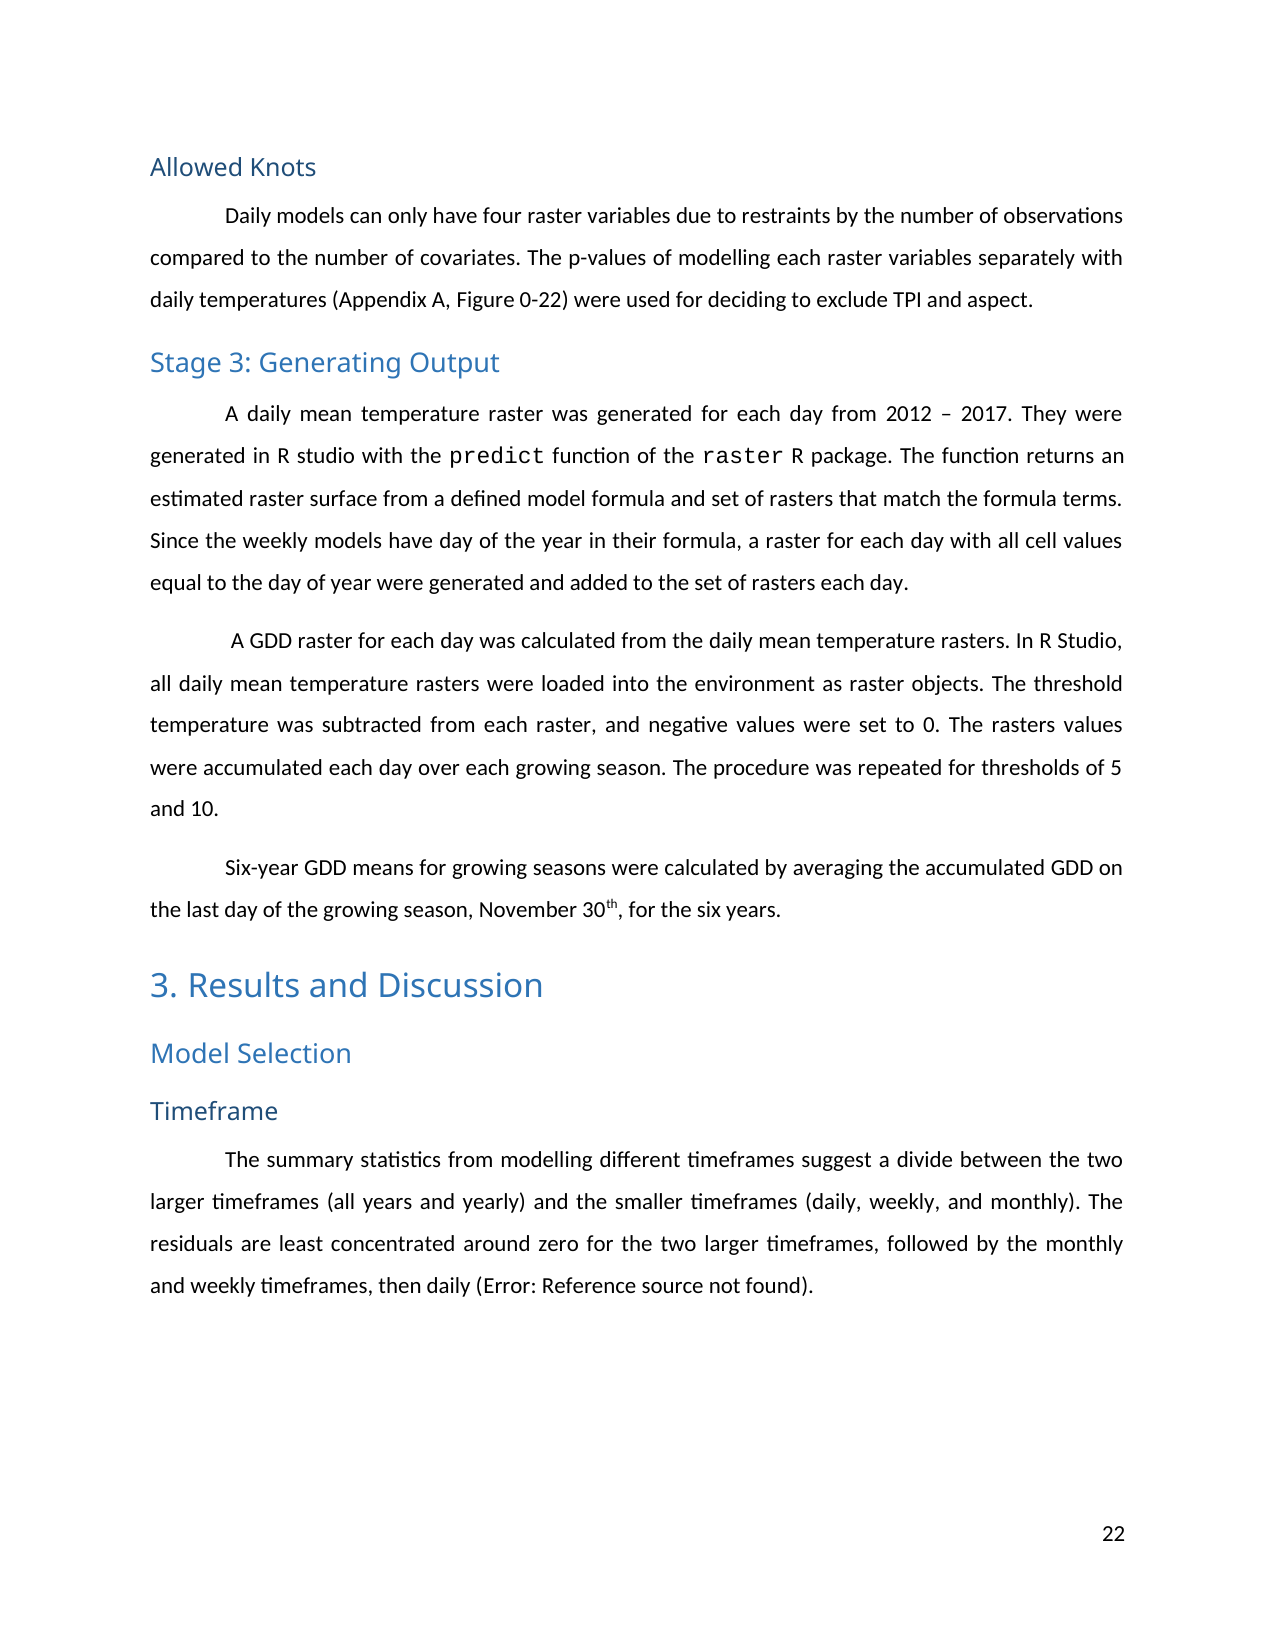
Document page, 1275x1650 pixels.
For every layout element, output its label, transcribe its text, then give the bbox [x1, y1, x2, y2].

subtitle Stage 3: Generating Output [150, 344, 1125, 381]
subtitle Results and Discussion [150, 962, 1125, 1008]
subtitle Model Selection [150, 1034, 1125, 1071]
subtitle Timeframe [150, 1094, 1125, 1128]
subtitle Allowed Knots [150, 150, 1125, 184]
text A daily mean temperature raster was generated for each day from 2012 – 2017. They were generated in R studio with the predict function of the raster R package. The function returns an estimated raster surface from a defined model formula and set of rasters that match the formula terms. Since the weekly models have day of the year in their formula, a raster for each day with all cell values equal to the day of year were generated and added to the set of rasters each day. [150, 399, 1125, 596]
text A GDD raster for each day was calculated from the daily mean temperature rasters. In R Studio, all daily mean temperature rasters were loaded into the environment as raster objects. The threshold temperature was subtracted from each raster, and negative values were set to 0. The rasters values were accumulated each day over each growing season. The procedure was repeated for thresholds of 5 and 10. [150, 627, 1125, 823]
text Six-year GDD means for growing seasons were calculated by averaging the accumulated GDD on the last day of the growing season, November 30th, for the six years. [150, 853, 1125, 923]
